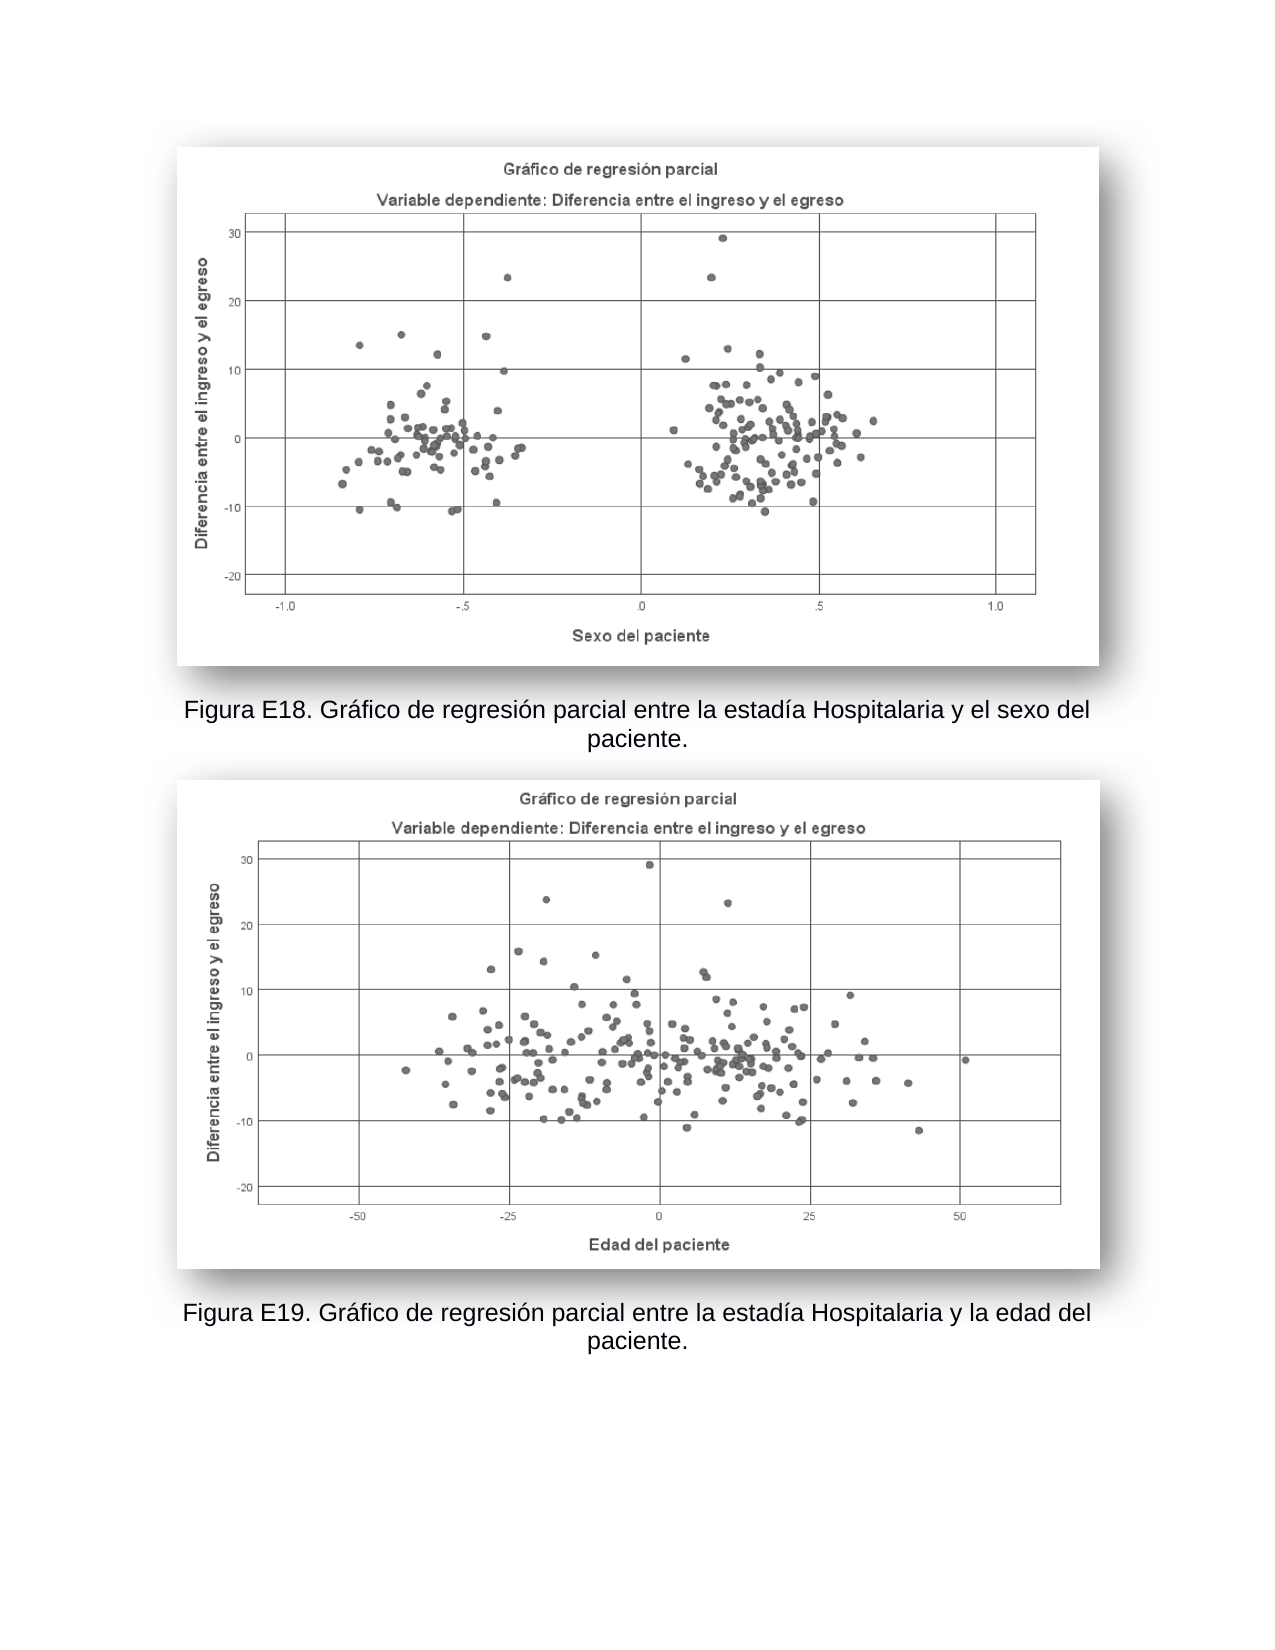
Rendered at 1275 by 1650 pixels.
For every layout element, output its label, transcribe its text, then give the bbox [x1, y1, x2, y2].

text Figura E18. Gráfico de regresión parcial entre la estadía Hospitalaria y el sexo del paciente. [177, 697, 1098, 752]
text Figura E19. Gráfico de regresión parcial entre la estadía Hospitalaria y la edad del paciente. [177, 1298, 1098, 1355]
picture [177, 780, 1100, 1269]
picture [177, 147, 1099, 666]
